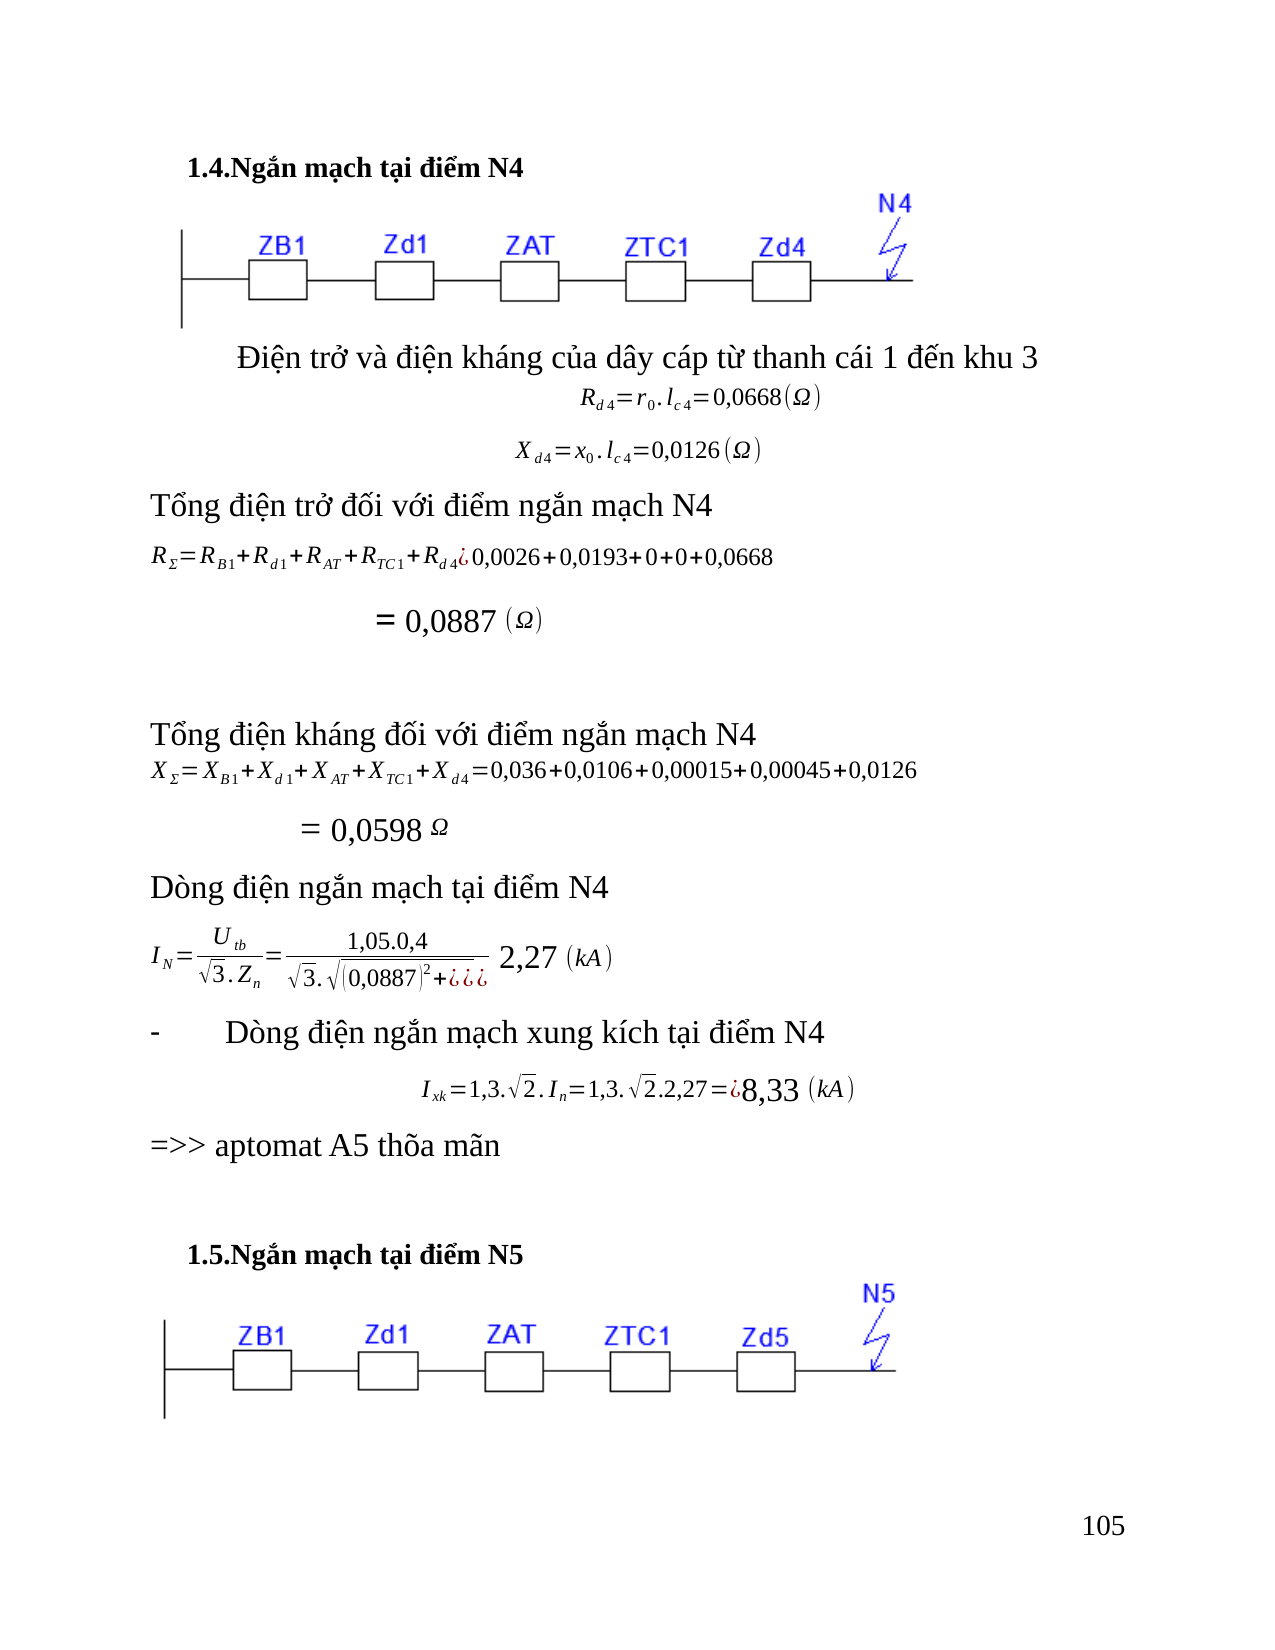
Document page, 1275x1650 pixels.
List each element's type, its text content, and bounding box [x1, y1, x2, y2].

subtitle 1.5.Ngắn mạch tại điểm N5 [185, 1237, 1125, 1271]
text Tổng điện trở đối với điểm ngắn mạch N4 [150, 485, 1125, 523]
text Dòng điện ngắn mạch tại điểm N4 [150, 867, 1125, 905]
text 2,27 [150, 923, 1125, 994]
text = 0,0887 [150, 598, 1125, 641]
picture [150, 186, 918, 335]
text =>> aptomat A5 thõa mãn [150, 1126, 1125, 1164]
list Dòng điện ngắn mạch xung kích tại điểm N4 [150, 1011, 1125, 1052]
text Tổng điện kháng đối với điểm ngắn mạch N4 [150, 714, 1125, 789]
list Điện trở và điện kháng của dây cáp từ thanh cái 1 đến khu 3 [150, 337, 1125, 417]
text = 0,0598 [150, 806, 1125, 849]
text 8,33 [150, 1070, 1125, 1108]
subtitle 1.4.Ngắn mạch tại điểm N4 [185, 150, 1125, 183]
picture [150, 1273, 904, 1427]
